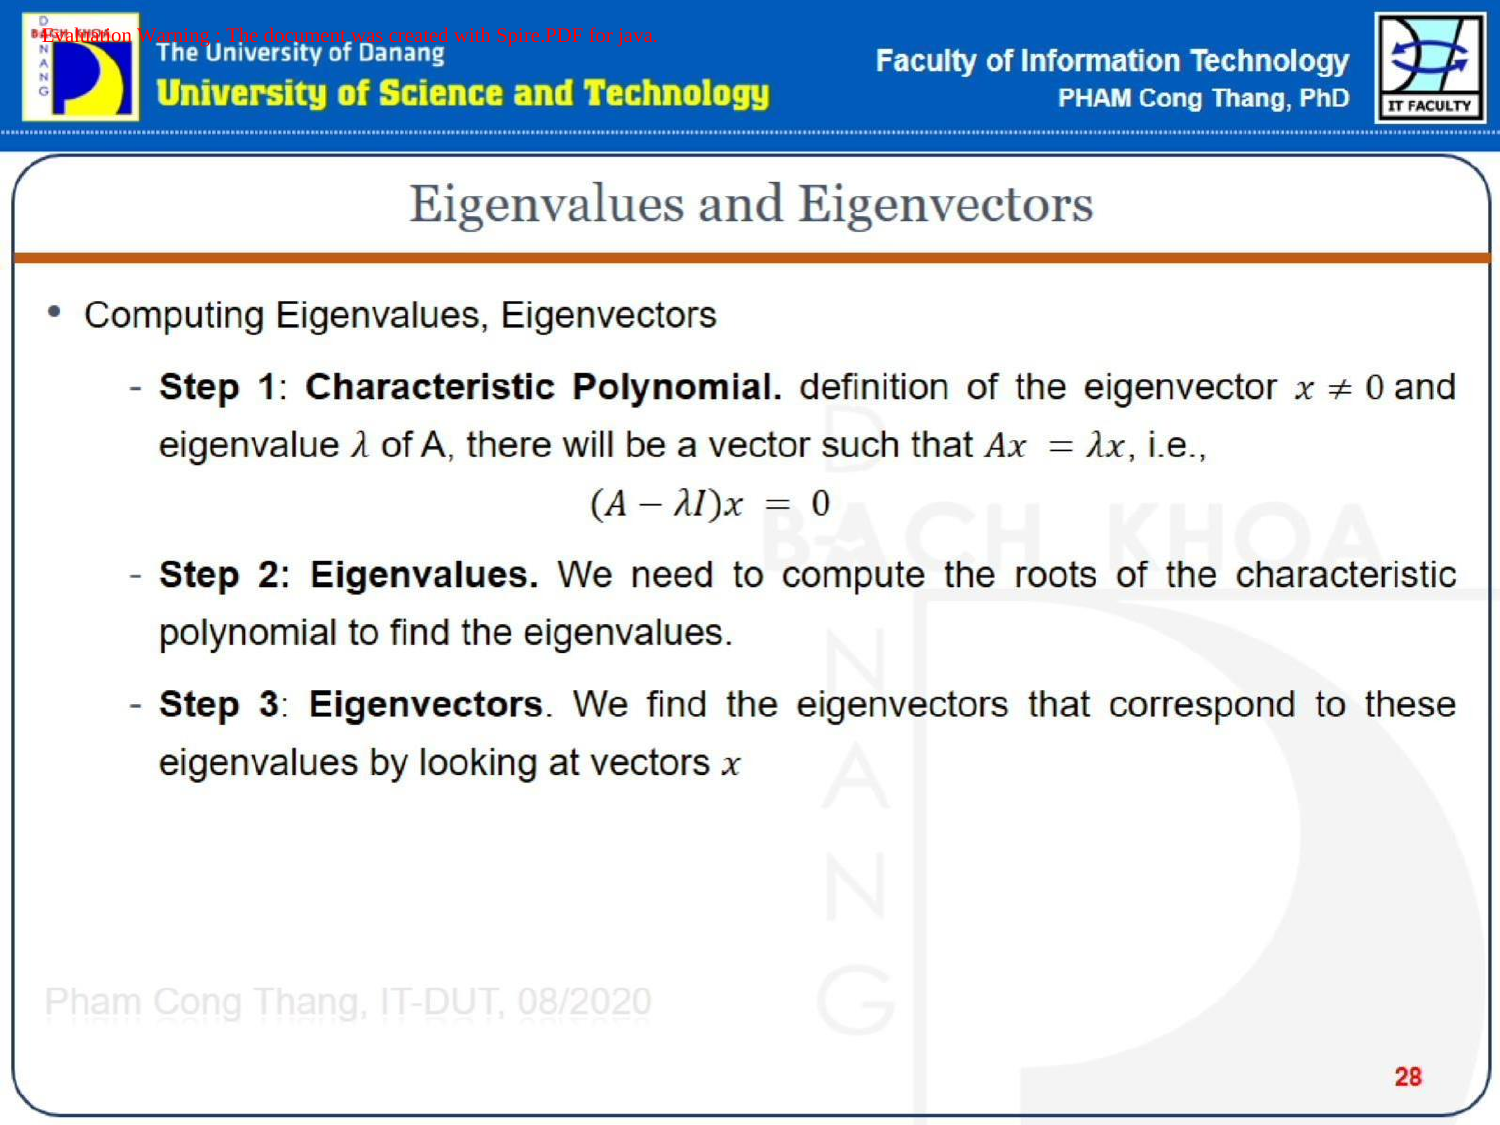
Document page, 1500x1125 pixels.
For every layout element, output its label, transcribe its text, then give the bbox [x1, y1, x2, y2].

text Evaluation Warning : The document was created with Spire.PDF for java. [42, 23, 807, 48]
picture [0, 0, 1500, 1125]
